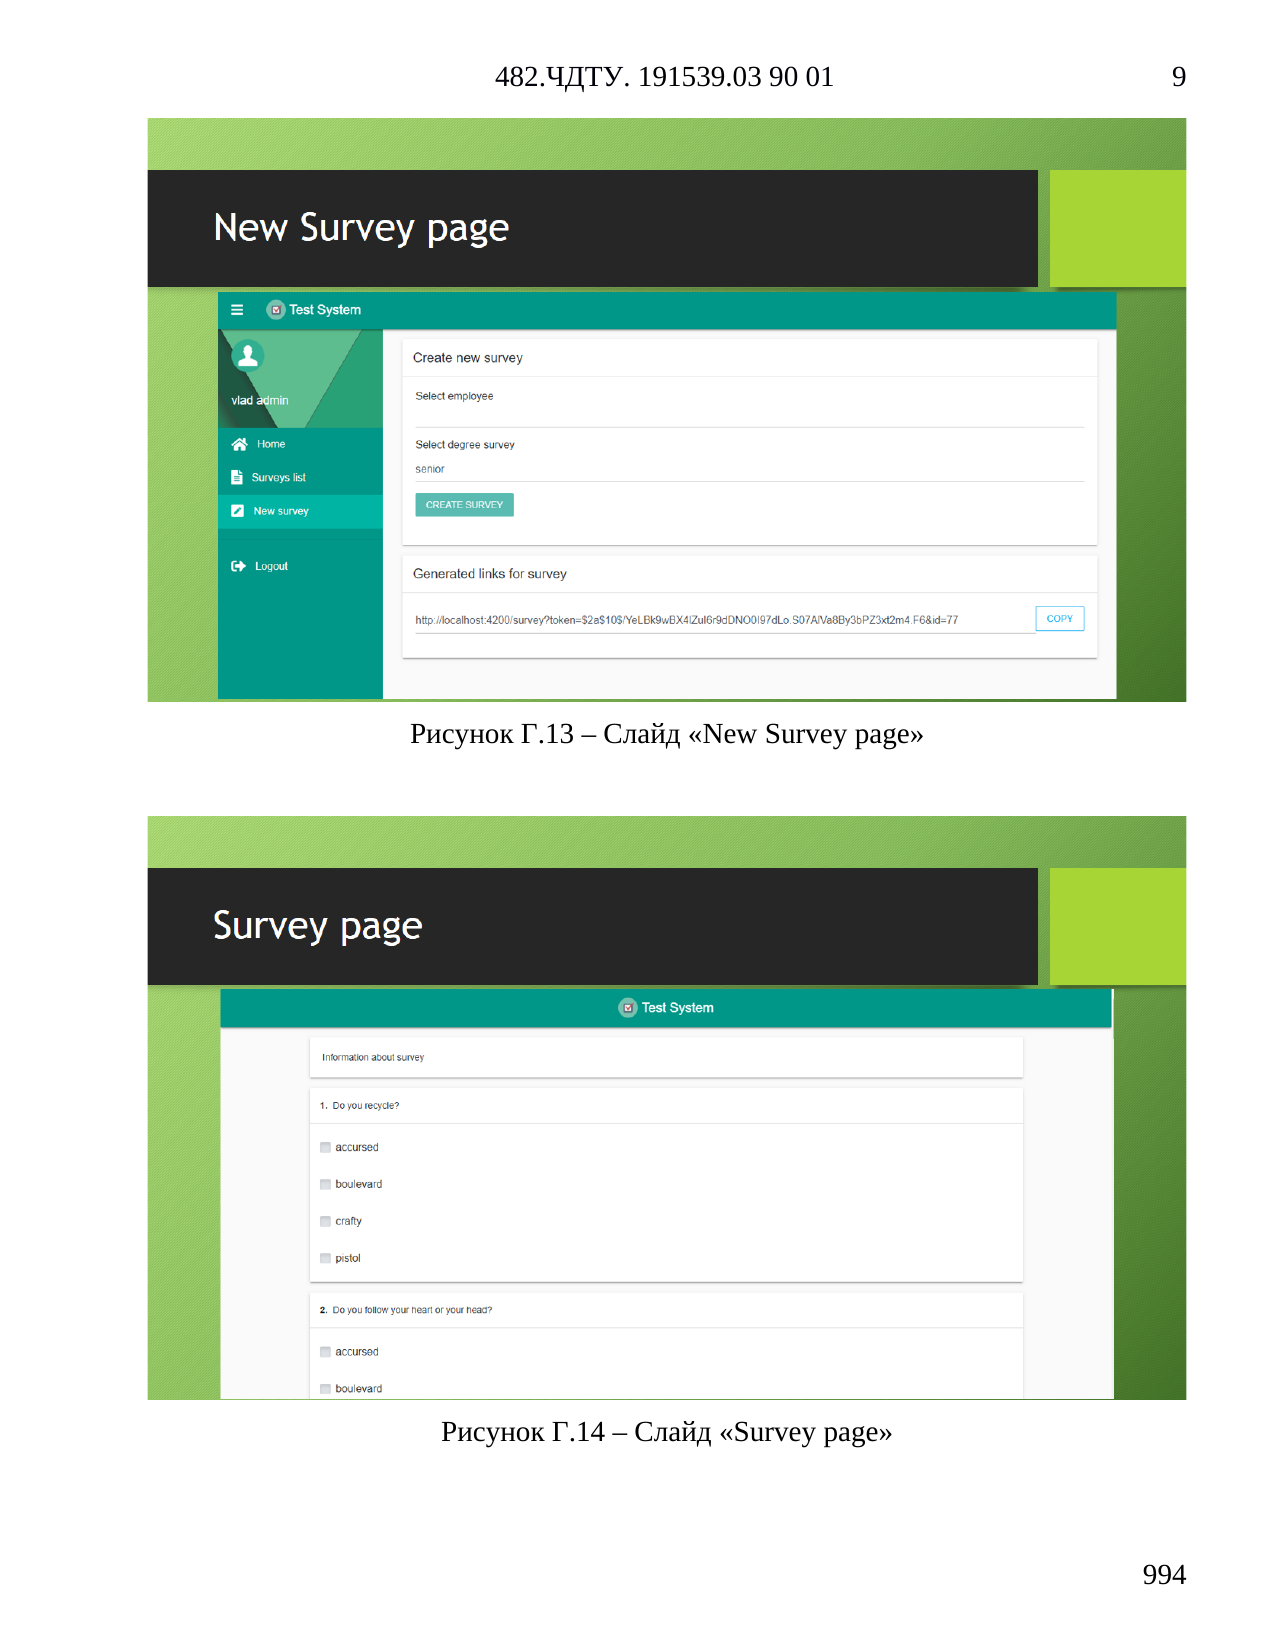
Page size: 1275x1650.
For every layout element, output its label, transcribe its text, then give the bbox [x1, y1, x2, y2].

text Рисунок Г.13 – Слайд «New Survey page» [148, 716, 1186, 749]
picture [147, 816, 1187, 1400]
text Рисунок Г.14 – Слайд «Survey page» [148, 1414, 1186, 1447]
picture [147, 118, 1187, 702]
